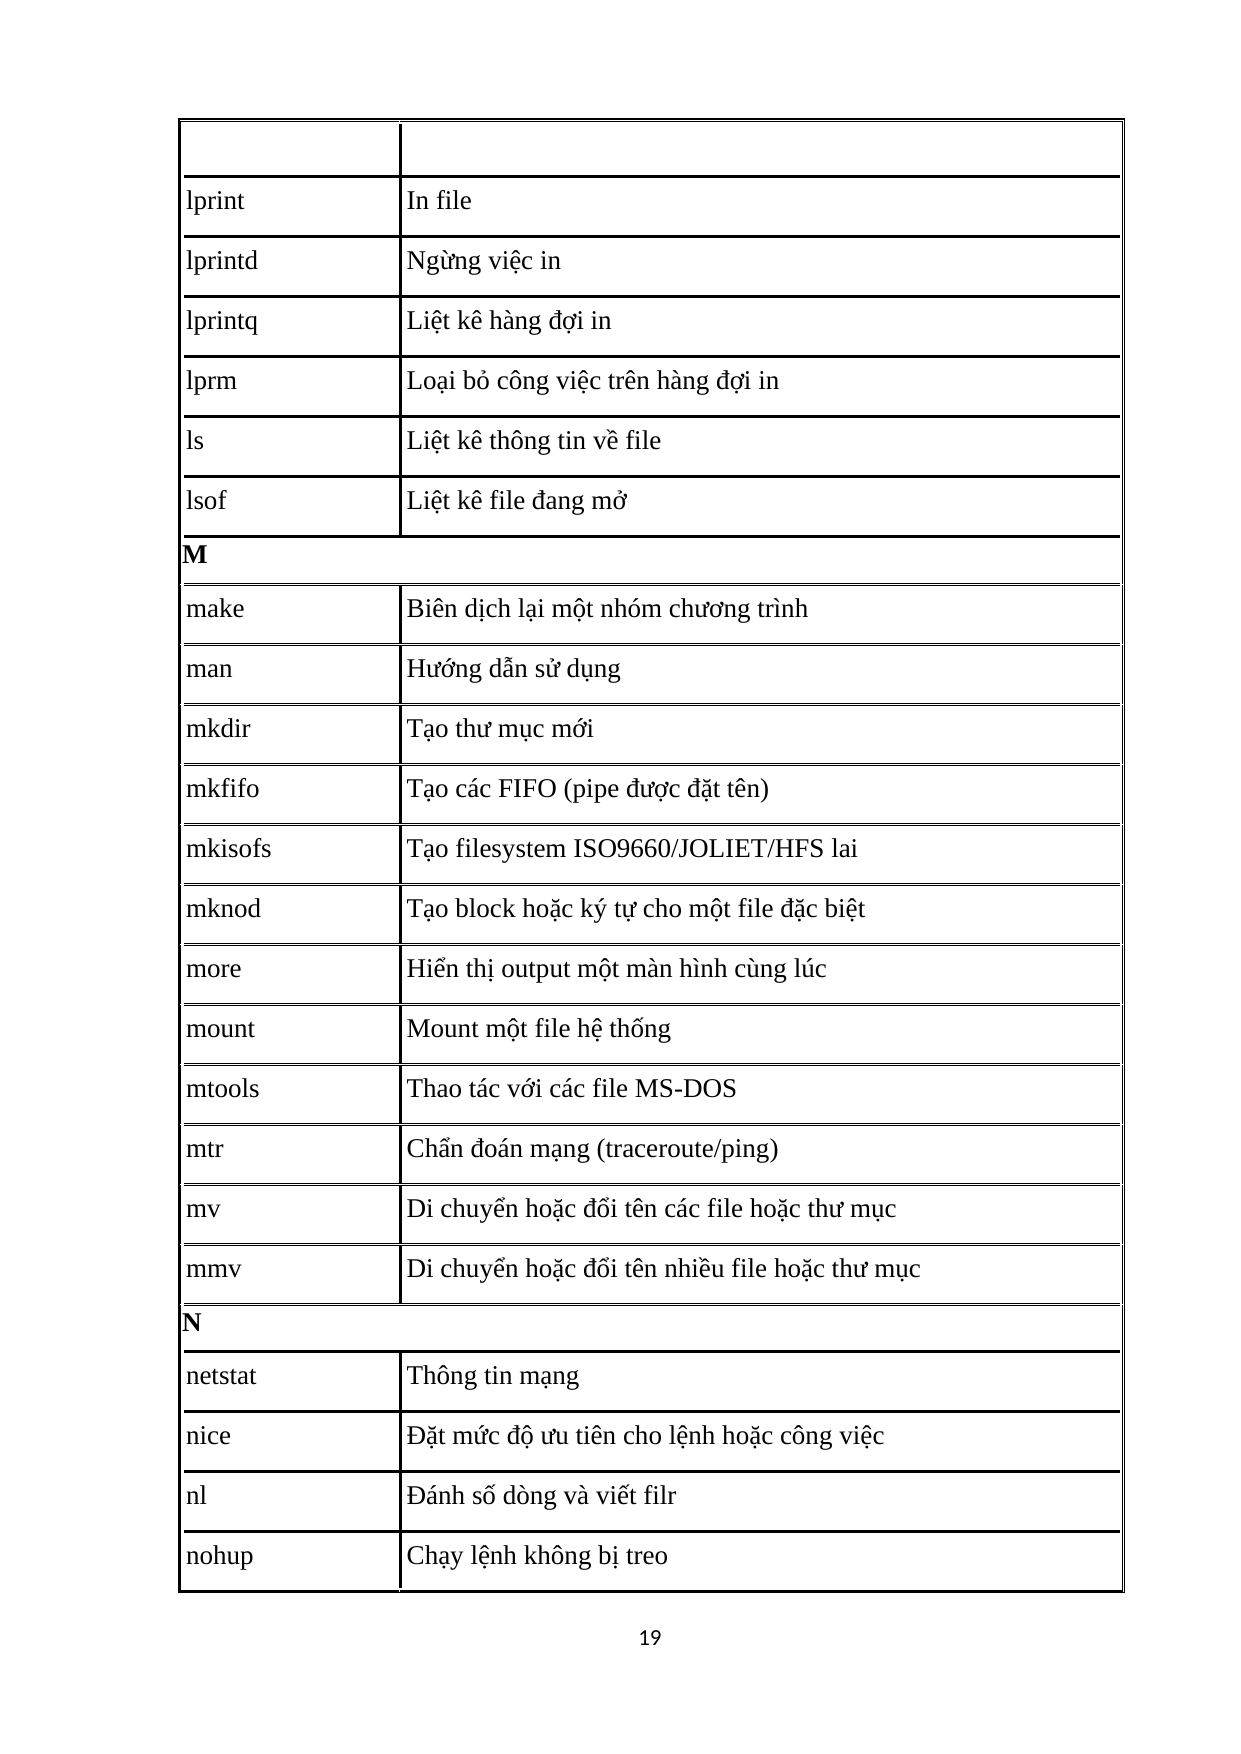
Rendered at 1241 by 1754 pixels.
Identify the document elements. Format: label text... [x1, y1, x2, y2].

table_cell lpr [181, 120, 400, 175]
table_cell N [181, 1303, 1122, 1350]
table_cell Hiển thị output một màn hình cùng lúc [402, 943, 1122, 1002]
table_cell In file [402, 175, 1122, 235]
table_cell nice [181, 1410, 399, 1470]
table_cell mkisofs [181, 823, 399, 882]
table_cell mknod [181, 883, 399, 942]
table_cell Liệt kê file đang mở [402, 475, 1122, 535]
table_cell man [181, 643, 399, 702]
table_cell Đặt mức độ ưu tiên cho lệnh hoặc công việc [402, 1410, 1122, 1470]
table_cell Tạo filesystem ISO9660/JOLIET/HFS lai [402, 823, 1122, 882]
table_cell make [181, 583, 399, 642]
table_cell Mount một file hệ thống [402, 1003, 1122, 1062]
table_cell Tạo block hoặc ký tự cho một file đặc biệt [402, 883, 1122, 942]
table_cell lprintd [181, 235, 399, 295]
table_cell lprint [181, 175, 399, 235]
table_cell Tạo thư mục mới [402, 703, 1122, 762]
table_cell Ngừng việc in [402, 235, 1122, 295]
table_cell netstat [181, 1350, 399, 1410]
table_cell lprm [181, 355, 399, 415]
table_cell mtools [181, 1063, 399, 1122]
table_cell Loại bỏ công việc trên hàng đợi in [402, 355, 1122, 415]
table_cell mkdir [181, 703, 399, 762]
table_cell Chẩn đoán mạng (traceroute/ping) [402, 1123, 1122, 1182]
table_cell Tạo các FIFO (pipe được đặt tên) [402, 763, 1122, 822]
table_cell Liệt kê thông tin về file [402, 415, 1122, 475]
table_cell Tắt máy in [400, 122, 1122, 175]
table_cell nohup [181, 1530, 400, 1590]
table_cell nl [181, 1470, 399, 1530]
table_cell Thông tin mạng [402, 1350, 1122, 1410]
table_cell Hướng dẫn sử dụng [402, 643, 1122, 702]
table_cell Di chuyển hoặc đổi tên các file hoặc thư mục [402, 1183, 1122, 1242]
table_cell Đánh số dòng và viết filr [402, 1470, 1122, 1530]
table_cell Di chuyển hoặc đổi tên nhiều file hoặc thư mục [402, 1243, 1122, 1302]
table_cell mtr [181, 1123, 399, 1182]
table_cell mmv [181, 1243, 399, 1302]
table_cell Thao tác với các file MS-DOS [402, 1063, 1122, 1122]
table_cell mkfifo [181, 763, 399, 822]
table_cell M [181, 535, 1122, 582]
table_cell mv [181, 1183, 399, 1242]
table_cell Liệt kê hàng đợi in [402, 295, 1122, 355]
table_cell Biên dịch lại một nhóm chương trình [402, 583, 1122, 642]
table_cell lprintq [181, 295, 399, 355]
table_cell ls [181, 415, 399, 475]
table_cell lsof [181, 475, 399, 535]
table_cell mount [181, 1003, 399, 1062]
table_cell Chạy lệnh không bị treo [400, 1530, 1122, 1590]
table_cell more [181, 943, 399, 1002]
